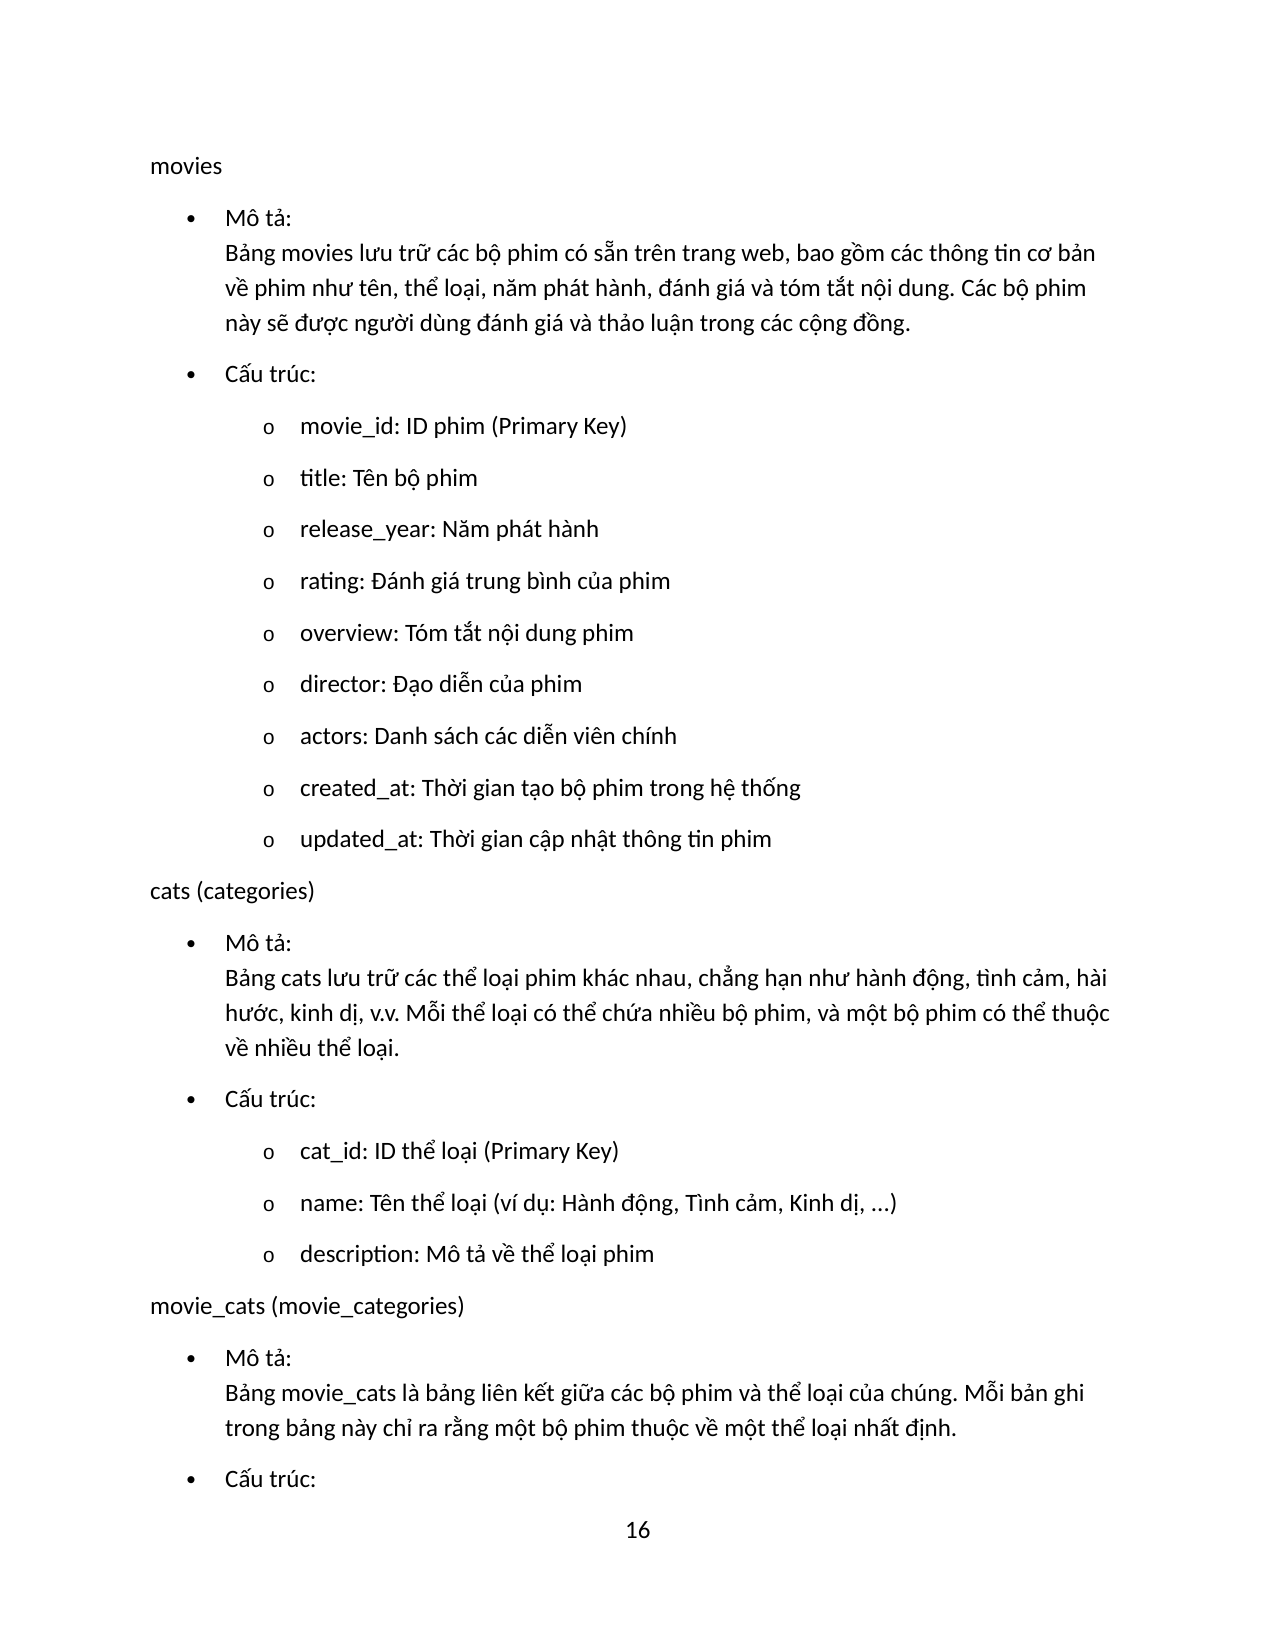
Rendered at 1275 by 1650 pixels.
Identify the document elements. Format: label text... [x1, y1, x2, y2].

list Cấu trúc: [187, 1083, 1125, 1114]
list name: Tên thể loại (ví dụ: Hành động, Tình cảm, Kinh dị, ...) [262, 1187, 1125, 1217]
list updated_at: Thời gian cập nhật thông tin phim [262, 823, 1125, 854]
list rating: Đánh giá trung bình của phim [262, 565, 1125, 596]
list cat_id: ID thể loại (Primary Key) [262, 1135, 1125, 1166]
list actors: Danh sách các diễn viên chính [262, 720, 1125, 751]
list Mô tả: Bảng movie_cats là bảng liên kết giữa các bộ phim và thể loại của chúng. Mỗi bản ghi trong bảng này chỉ ra rằng một bộ phim thuộc về một thể loại nhất định. [187, 1342, 1125, 1442]
list director: Đạo diễn của phim [262, 668, 1125, 699]
text cats (categories) [150, 875, 1125, 906]
text movie_cats (movie_categories) [150, 1290, 1125, 1321]
list title: Tên bộ phim [262, 462, 1125, 492]
list Cấu trúc: [187, 1463, 1125, 1494]
list Cấu trúc: [187, 358, 1125, 389]
text movies [150, 150, 1125, 181]
list Mô tả: Bảng movies lưu trữ các bộ phim có sẵn trên trang web, bao gồm các thông tin cơ bản về phim như tên, thể loại, năm phát hành, đánh giá và tóm tắt nội dung. Các bộ phim này sẽ được người dùng đánh giá và thảo luận trong các cộng đồng. [187, 202, 1125, 337]
list movie_id: ID phim (Primary Key) [262, 410, 1125, 441]
list created_at: Thời gian tạo bộ phim trong hệ thống [262, 772, 1125, 802]
list overview: Tóm tắt nội dung phim [262, 617, 1125, 647]
list release_year: Năm phát hành [262, 513, 1125, 544]
list Mô tả: Bảng cats lưu trữ các thể loại phim khác nhau, chẳng hạn như hành động, tình cảm, hài hước, kinh dị, v.v. Mỗi thể loại có thể chứa nhiều bộ phim, và một bộ phim có thể thuộc về nhiều thể loại. [187, 927, 1125, 1062]
list description: Mô tả về thể loại phim [262, 1238, 1125, 1269]
